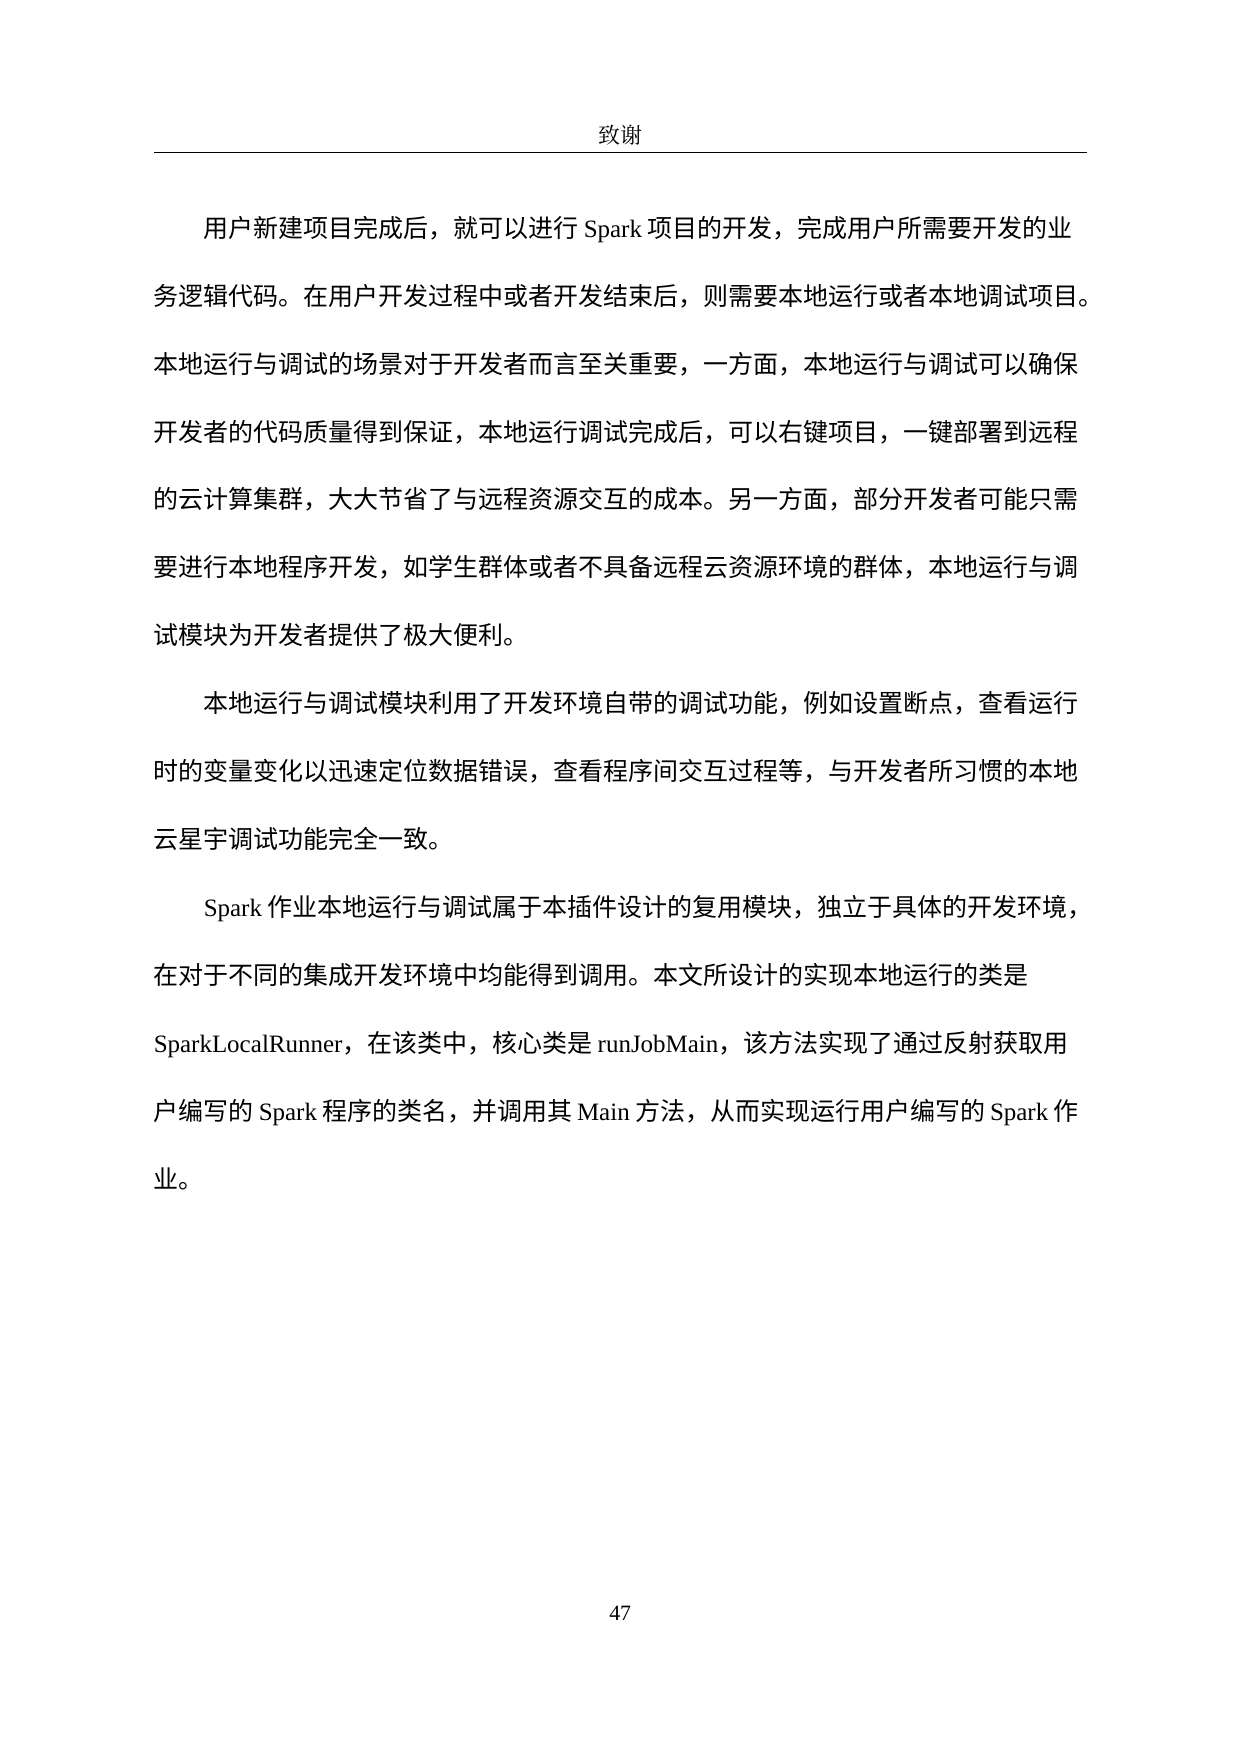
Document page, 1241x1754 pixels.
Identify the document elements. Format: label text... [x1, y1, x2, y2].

text Spark作业本地运行与调试属于本插件设计的复用模块，独立于具体的开发环境，在对于不同的集成开发环境中均能得到调用。本文所设计的实现本地运行的类是SparkLocalRunner，在该类中，核心类是runJobMain，该方法实现了通过反射获取用户编写的Spark程序的类名，并调用其Main方法，从而实现运行用户编写的Spark作业。 [153, 872, 1087, 1211]
text 用户新建项目完成后，就可以进行Spark项目的开发，完成用户所需要开发的业务逻辑代码。在用户开发过程中或者开发结束后，则需要本地运行或者本地调试项目。本地运行与调试的场景对于开发者而言至关重要，一方面，本地运行与调试可以确保开发者的代码质量得到保证，本地运行调试完成后，可以右键项目，一键部署到远程的云计算集群，大大节省了与远程资源交互的成本。另一方面，部分开发者可能只需要进行本地程序开发，如学生群体或者不具备远程云资源环境的群体，本地运行与调试模块为开发者提供了极大便利。 [153, 192, 1087, 668]
text 本地运行与调试模块利用了开发环境自带的调试功能，例如设置断点，查看运行时的变量变化以迅速定位数据错误，查看程序间交互过程等，与开发者所习惯的本地云星宇调试功能完全一致。 [153, 668, 1087, 872]
